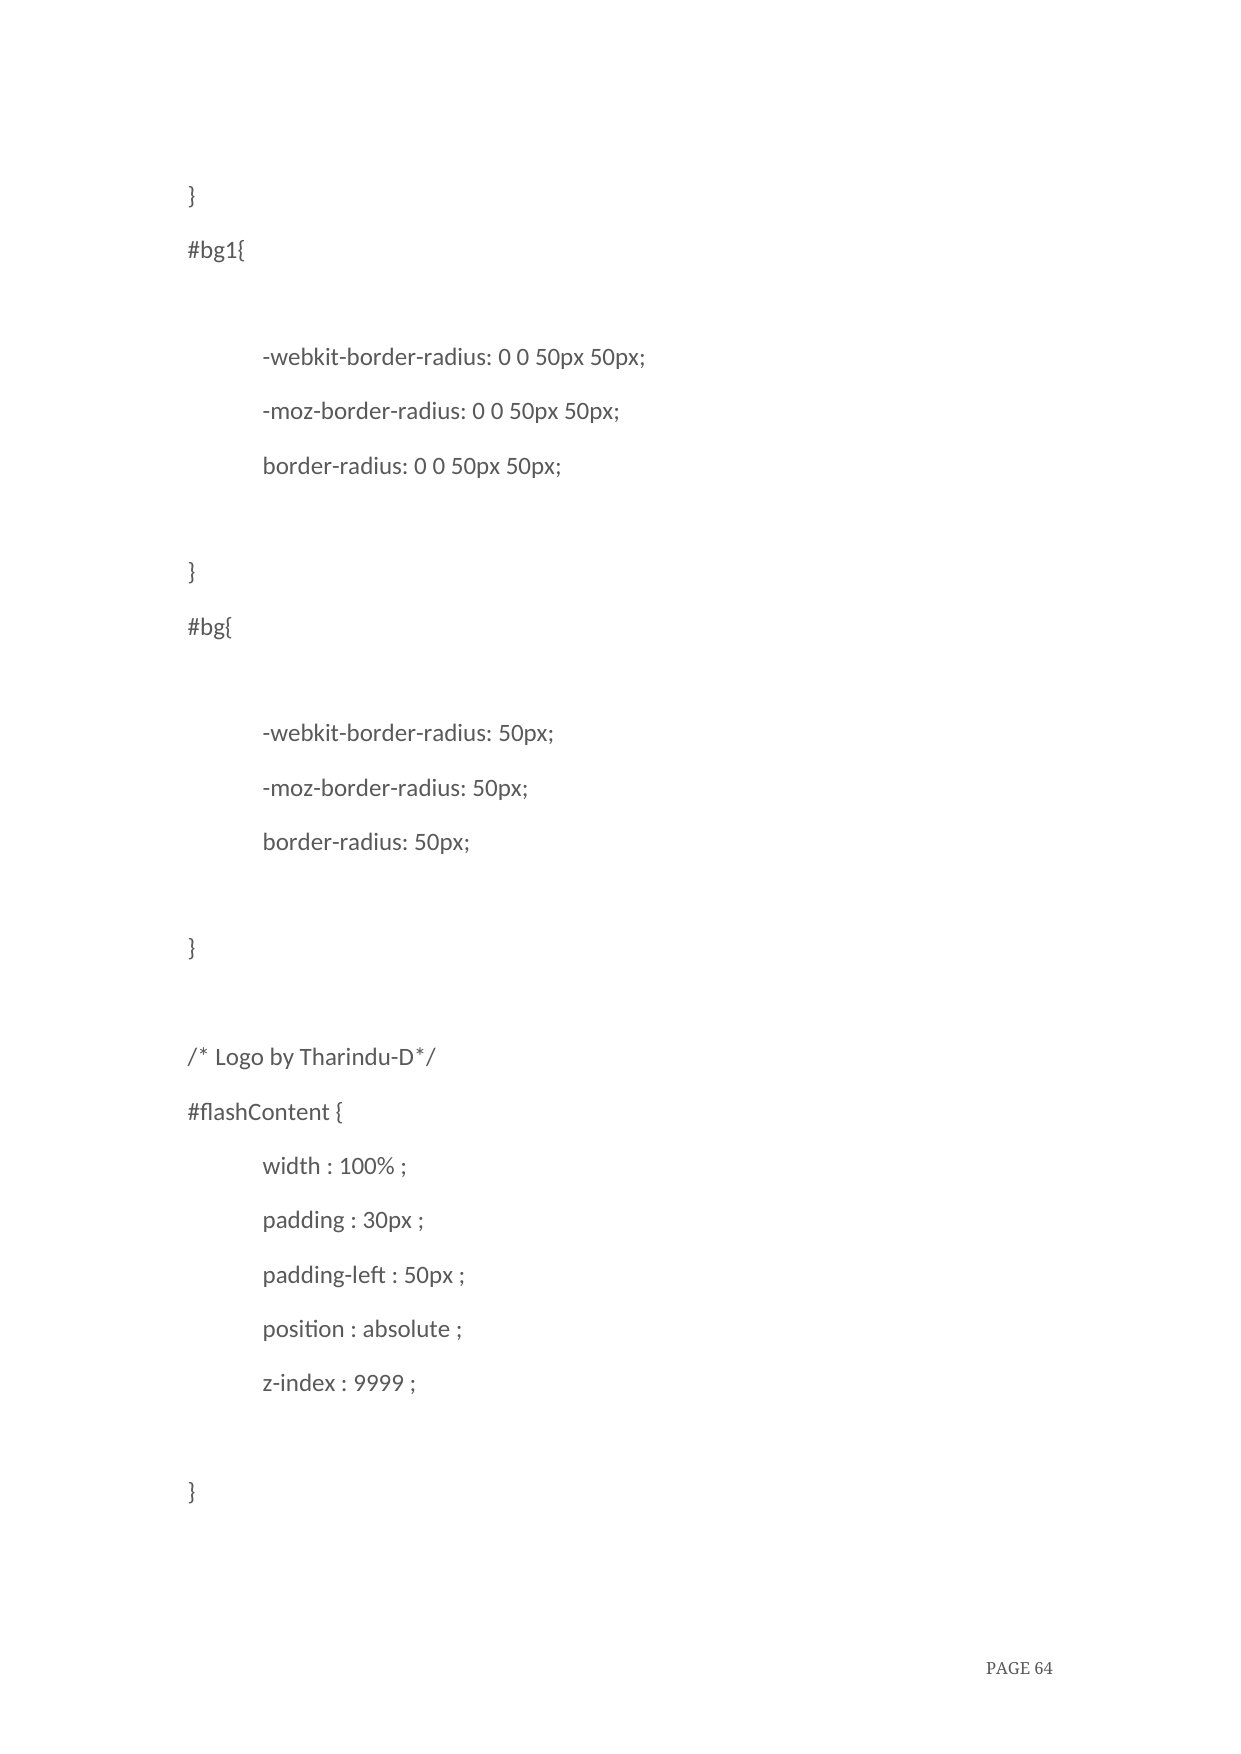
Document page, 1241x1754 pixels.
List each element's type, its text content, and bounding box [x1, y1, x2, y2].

text padding-left : 50px ; [187, 1259, 1053, 1289]
text width : 100% ; [187, 1150, 1053, 1181]
text } [187, 556, 1053, 587]
text -webkit-border-radius: 0 0 50px 50px; [187, 341, 1053, 372]
text border-radius: 50px; [187, 826, 1053, 857]
text -moz-border-radius: 50px; [187, 772, 1053, 802]
text /* Logo by Tharindu-D*/ [187, 1041, 1053, 1072]
text -moz-border-radius: 0 0 50px 50px; [187, 395, 1053, 426]
text #bg1{ [187, 234, 1053, 265]
text #bg{ [187, 611, 1053, 641]
text padding : 30px ; [187, 1204, 1053, 1235]
text border-radius: 0 0 50px 50px; [187, 450, 1053, 480]
text } [187, 1476, 1053, 1507]
text position : absolute ; [187, 1313, 1053, 1344]
text } [187, 932, 1053, 963]
text z-index : 9999 ; [187, 1367, 1053, 1398]
text #flashContent { [187, 1096, 1053, 1126]
text -webkit-border-radius: 50px; [187, 717, 1053, 748]
text } [187, 180, 1053, 211]
